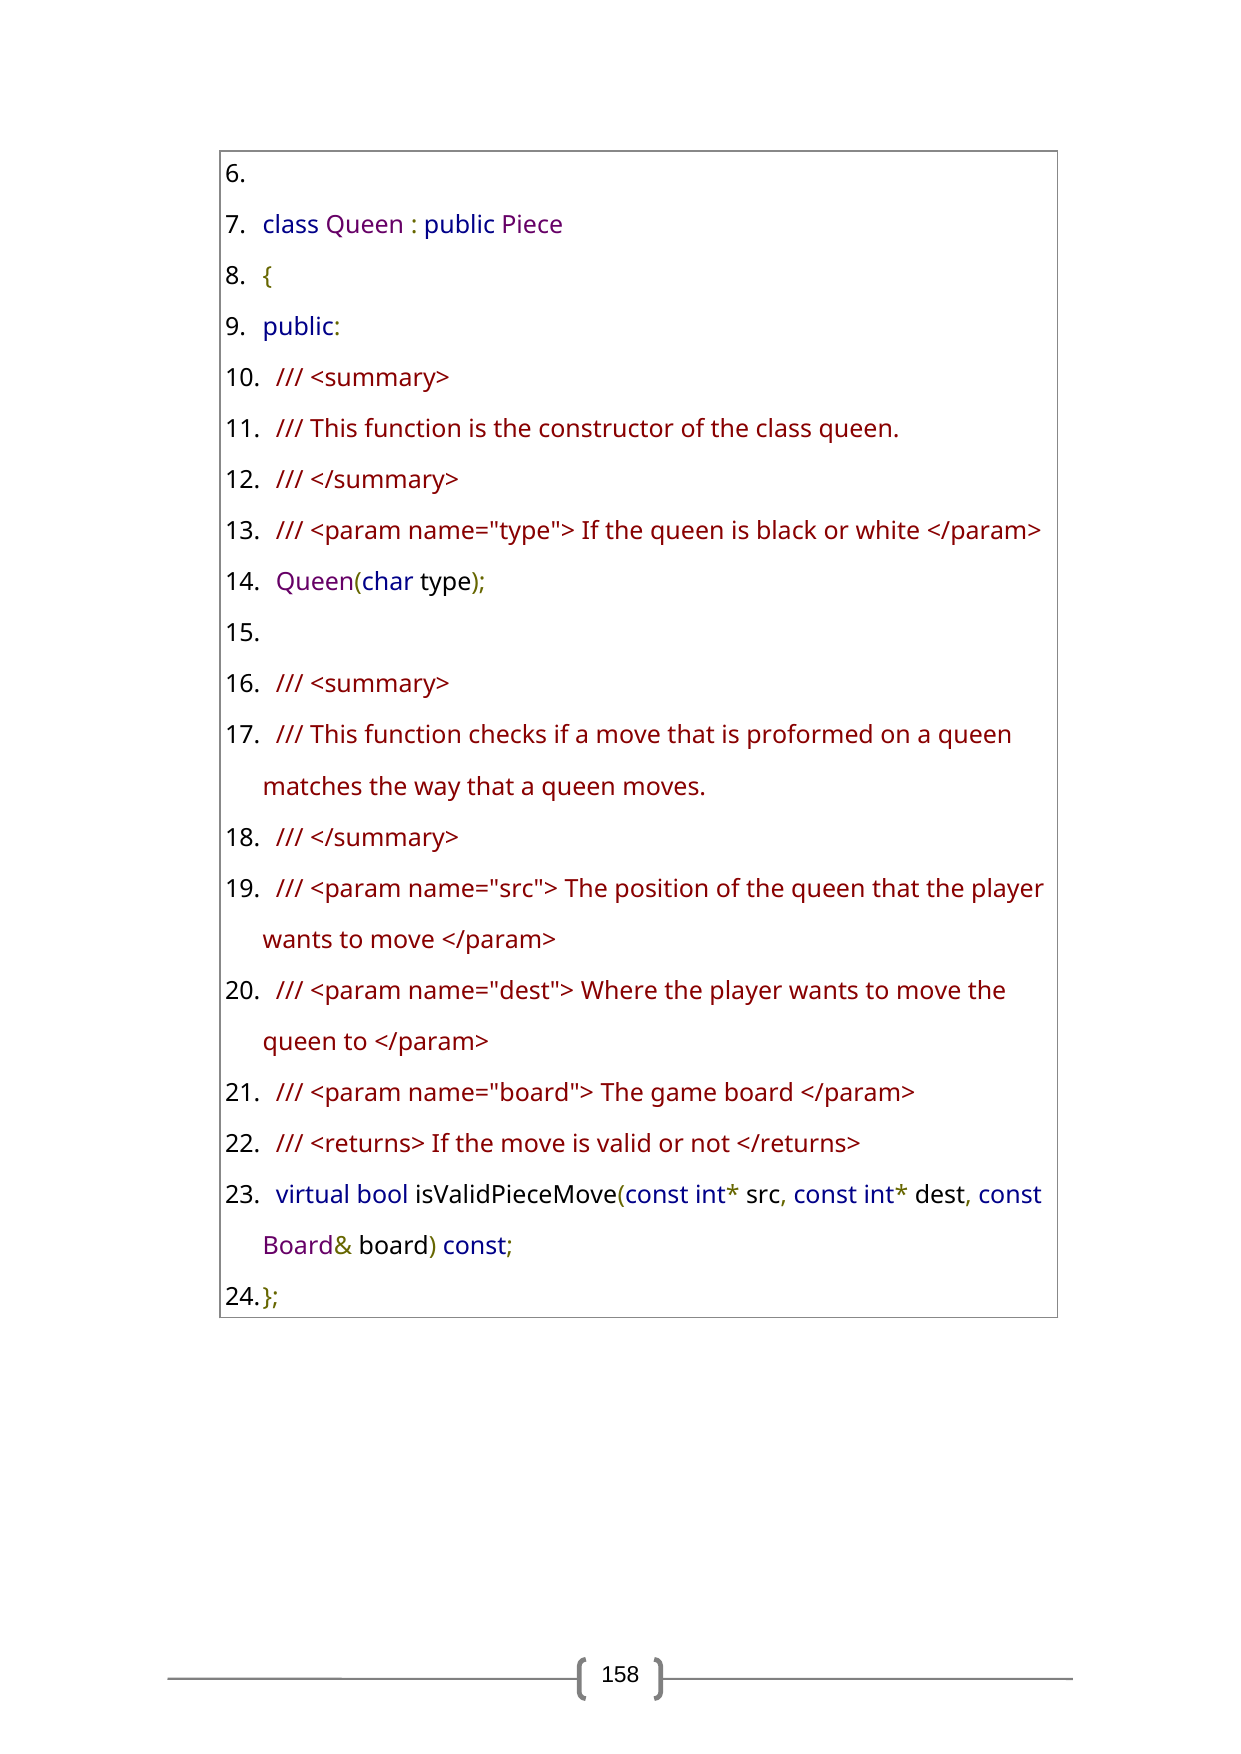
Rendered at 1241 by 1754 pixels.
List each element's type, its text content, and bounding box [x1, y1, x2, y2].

list public: [221, 303, 1057, 343]
list { [221, 252, 1057, 292]
list /// </summary> [221, 456, 1057, 496]
list /// This function is the constructor of the class queen. [221, 405, 1057, 445]
list Queen(char type); [221, 558, 1057, 598]
list }; [221, 1273, 1057, 1317]
list /// <summary> [221, 660, 1057, 700]
list /// <summary> [221, 354, 1057, 394]
list /// <param name="src"> The position of the queen that the player wants to move </param> [221, 864, 1057, 955]
list /// <returns> If the move is valid or not </returns> [221, 1120, 1057, 1159]
list virtual bool isValidPieceMove(const int* src, const int* dest, const Board& board) const; [221, 1171, 1057, 1262]
list /// <param name="board"> The game board </param> [221, 1069, 1057, 1108]
list /// <param name="type"> If the queen is black or white </param> [221, 507, 1057, 547]
list /// This function checks if a move that is proformed on a queen matches the way that a queen moves. [221, 711, 1057, 802]
list /// </summary> [221, 813, 1057, 853]
list /// <param name="dest"> Where the player wants to move the queen to </param> [221, 967, 1057, 1057]
list class Queen : public Piece [221, 201, 1057, 241]
